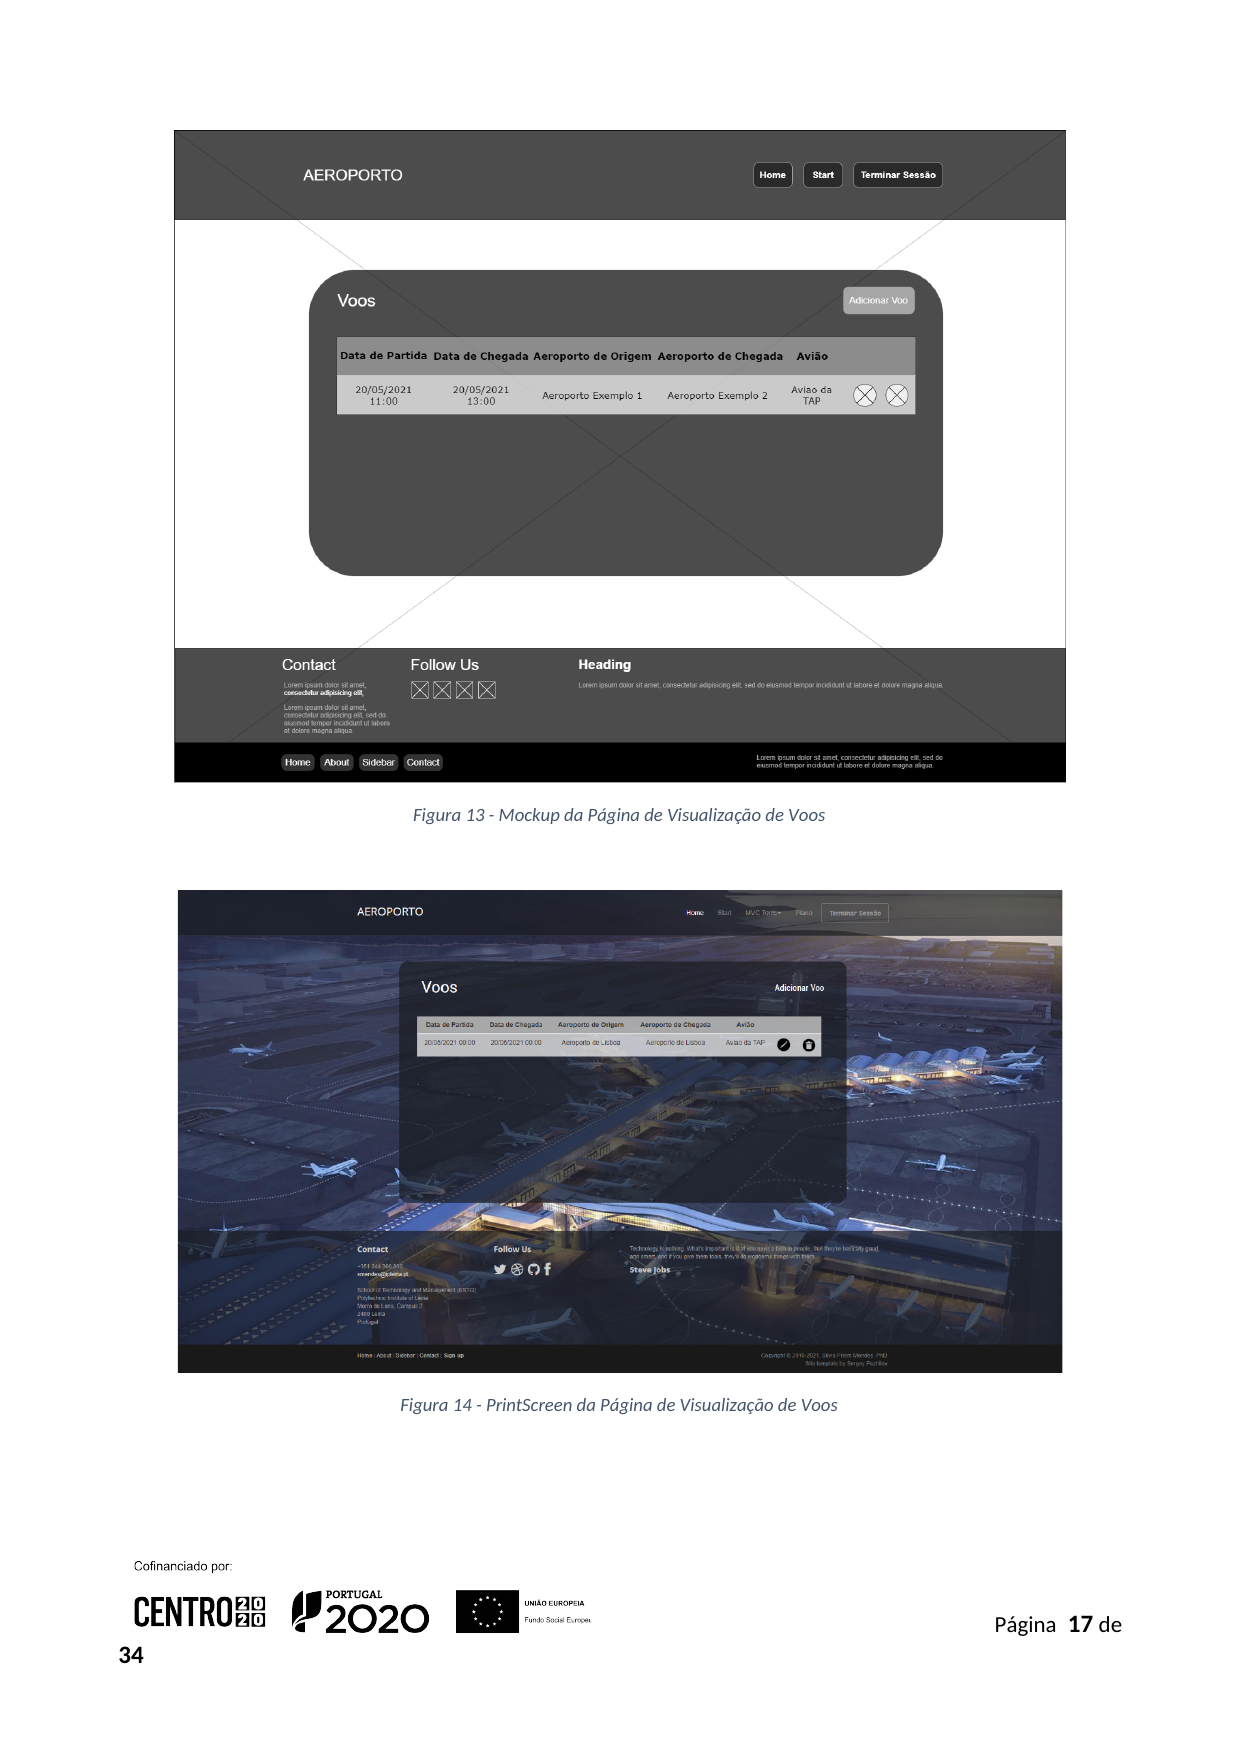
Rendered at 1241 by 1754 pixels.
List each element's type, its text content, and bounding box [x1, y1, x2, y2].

picture [134, 1561, 592, 1633]
picture [174, 130, 1067, 783]
text Figura 14 - PrintScreen da Página de Visualização de Voos [118, 1393, 1122, 1416]
text Figura 13 - Mockup da Página de Visualização de Voos [118, 803, 1122, 826]
picture [177, 890, 1063, 1373]
